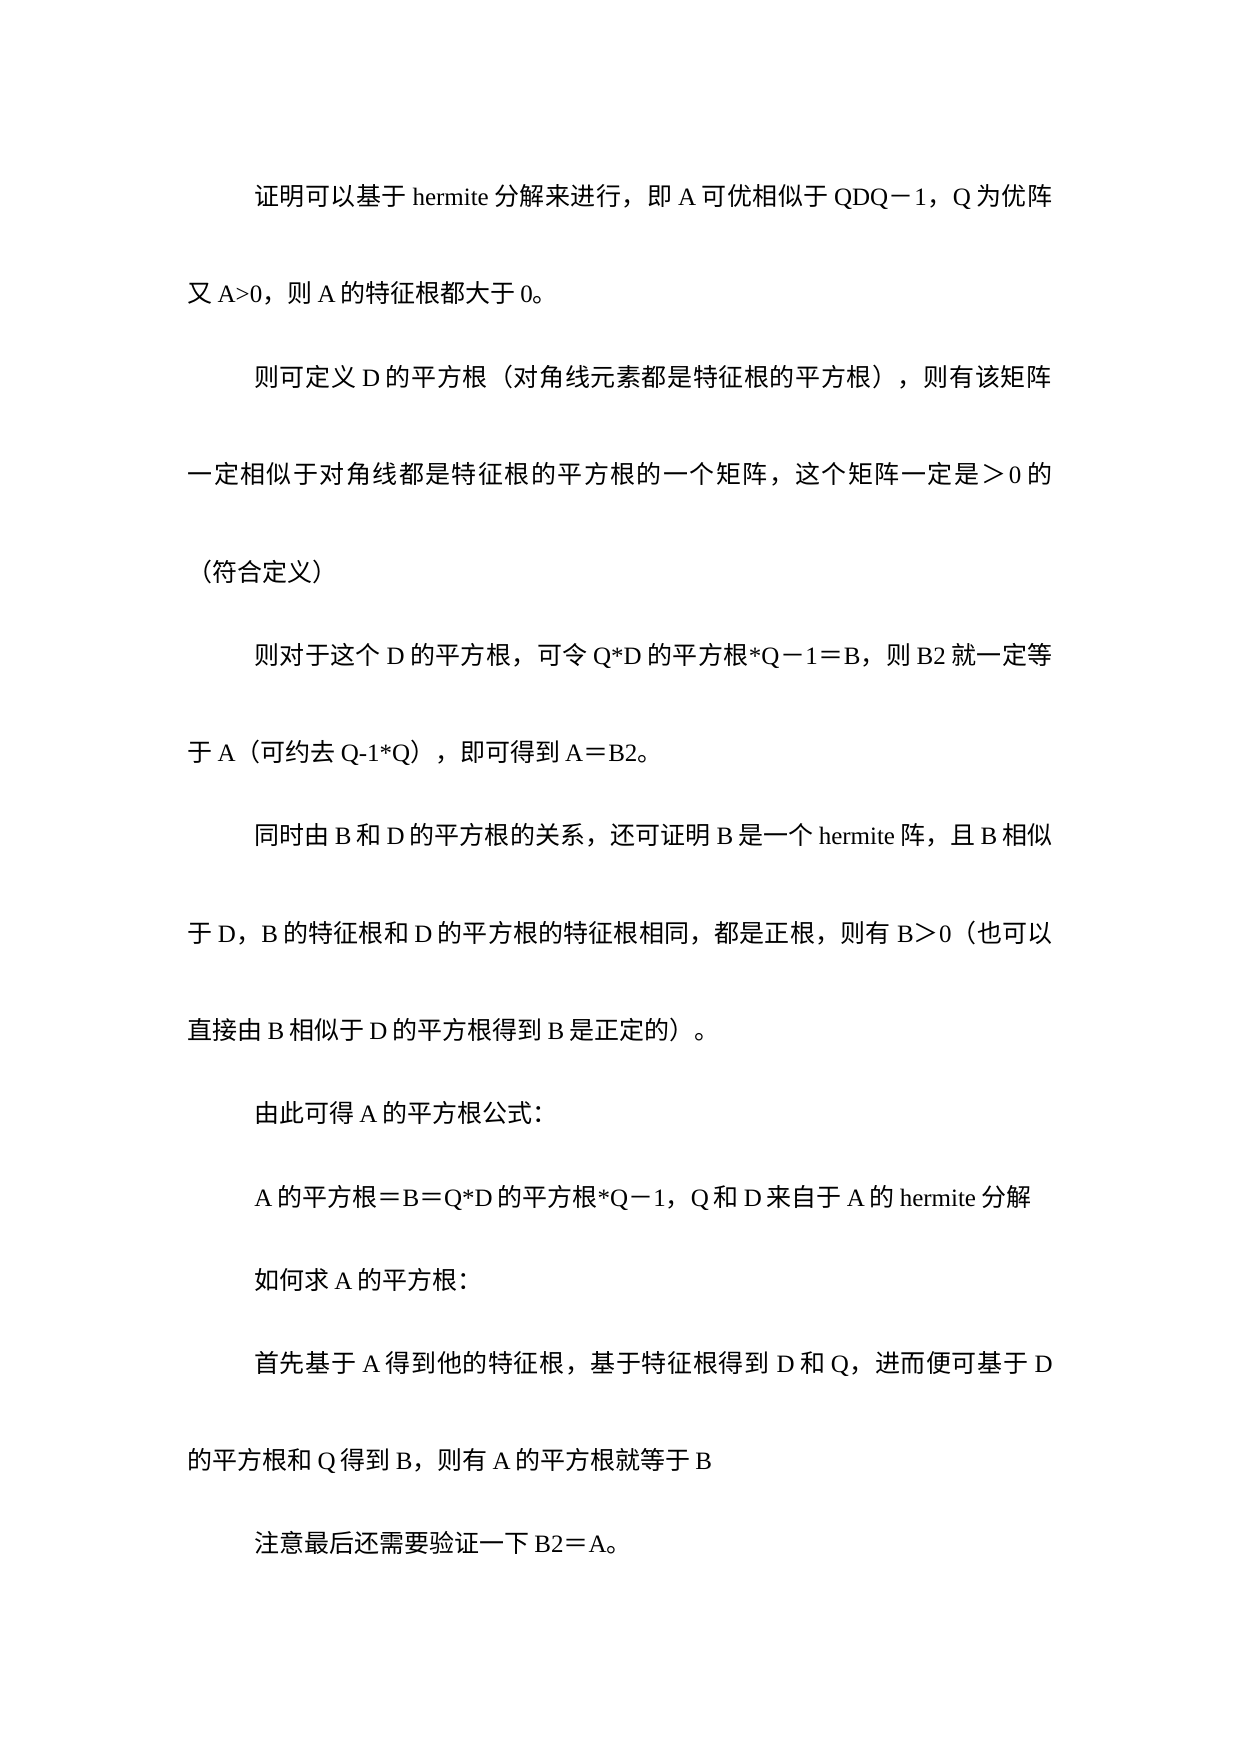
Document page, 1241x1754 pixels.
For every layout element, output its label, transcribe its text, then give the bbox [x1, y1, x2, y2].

text 同时由B和D的平方根的关系，还可证明B是一个hermite阵，且B相似于D，B的特征根和D的平方根的特征根相同，都是正根，则有B＞0（也可以直接由B相似于D的平方根得到B是正定的）。 [187, 801, 1053, 1061]
text 如何求A的平方根： [187, 1246, 1053, 1311]
text 由此可得A的平方根公式： [187, 1079, 1053, 1144]
text A的平方根＝B＝Q*D的平方根*Q－1，Q和D来自于A的hermite分解 [187, 1163, 1053, 1228]
text 证明可以基于hermite分解来进行，即A可优相似于QDQ－1，Q为优阵，又A>0，则A的特征根都大于0。 [187, 162, 1053, 324]
text 注意最后还需要验证一下B2＝A。 [187, 1509, 1053, 1574]
text 则对于这个D的平方根，可令Q*D的平方根*Q－1＝B，则B2就一定等于A（可约去Q-1*Q），即可得到A＝B2。 [187, 621, 1053, 783]
text 首先基于A得到他的特征根，基于特征根得到D和Q，进而便可基于D的平方根和Q得到B，则有A的平方根就等于B [187, 1329, 1053, 1491]
text 则可定义D的平方根（对角线元素都是特征根的平方根），则有该矩阵一定相似于对角线都是特征根的平方根的一个矩阵，这个矩阵一定是＞0的（符合定义） [187, 343, 1053, 603]
